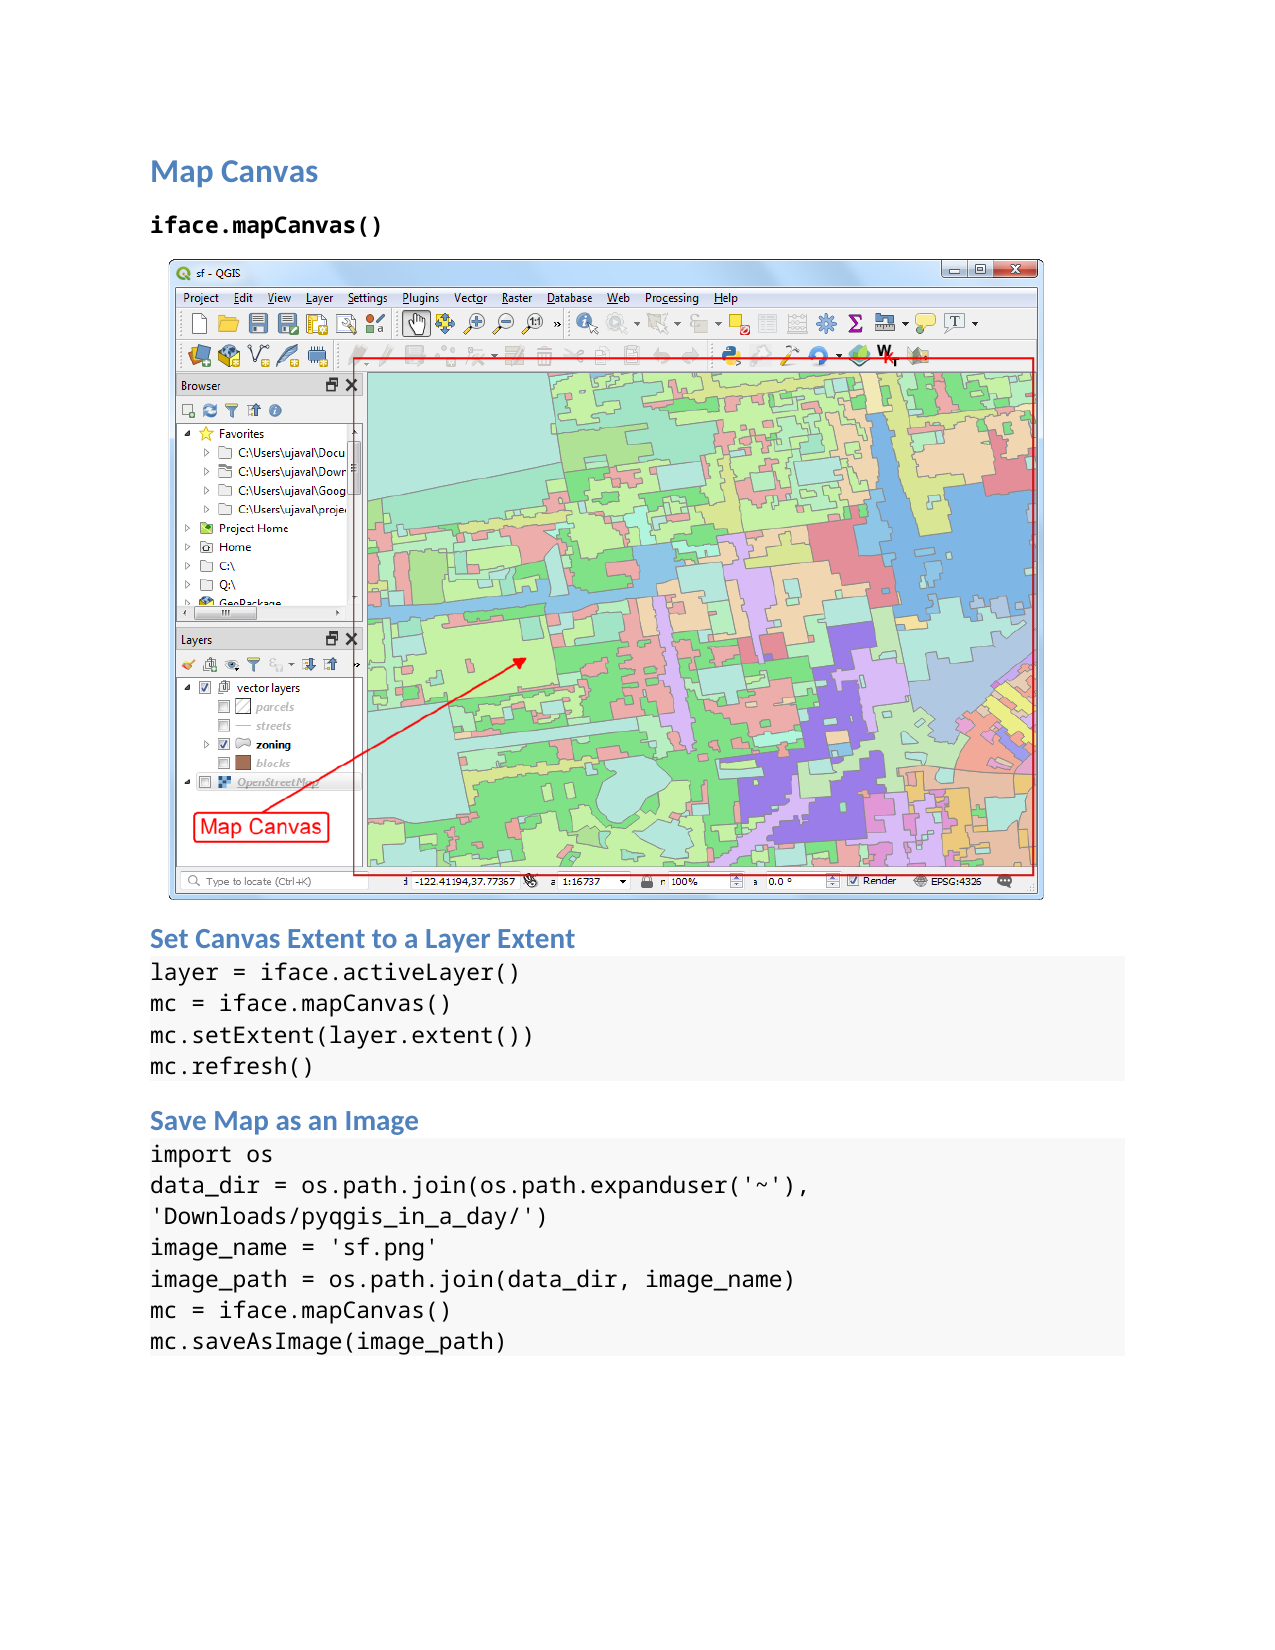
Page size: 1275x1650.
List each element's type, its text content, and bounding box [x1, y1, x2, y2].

subtitle Map Canvas [150, 150, 1125, 191]
subtitle Set Canvas Extent to a Layer Extent [150, 921, 1125, 956]
text import os data_dir = os.path.join(os.path.expanduser('~'), 'Downloads/pyqgis_in_a_day/') image_name = 'sf.png' image_path = os.path.join(data_dir, image_name) mc = iface.mapCanvas() mc.saveAsImage(image_path) [150, 1138, 1125, 1356]
subtitle Save Map as an Image [150, 1102, 1125, 1138]
text iface.mapCanvas() [150, 209, 1125, 241]
picture [168, 259, 1044, 900]
text layer = iface.activeLayer() mc = iface.mapCanvas() mc.setExtent(layer.extent()) mc.refresh() [150, 956, 1125, 1081]
